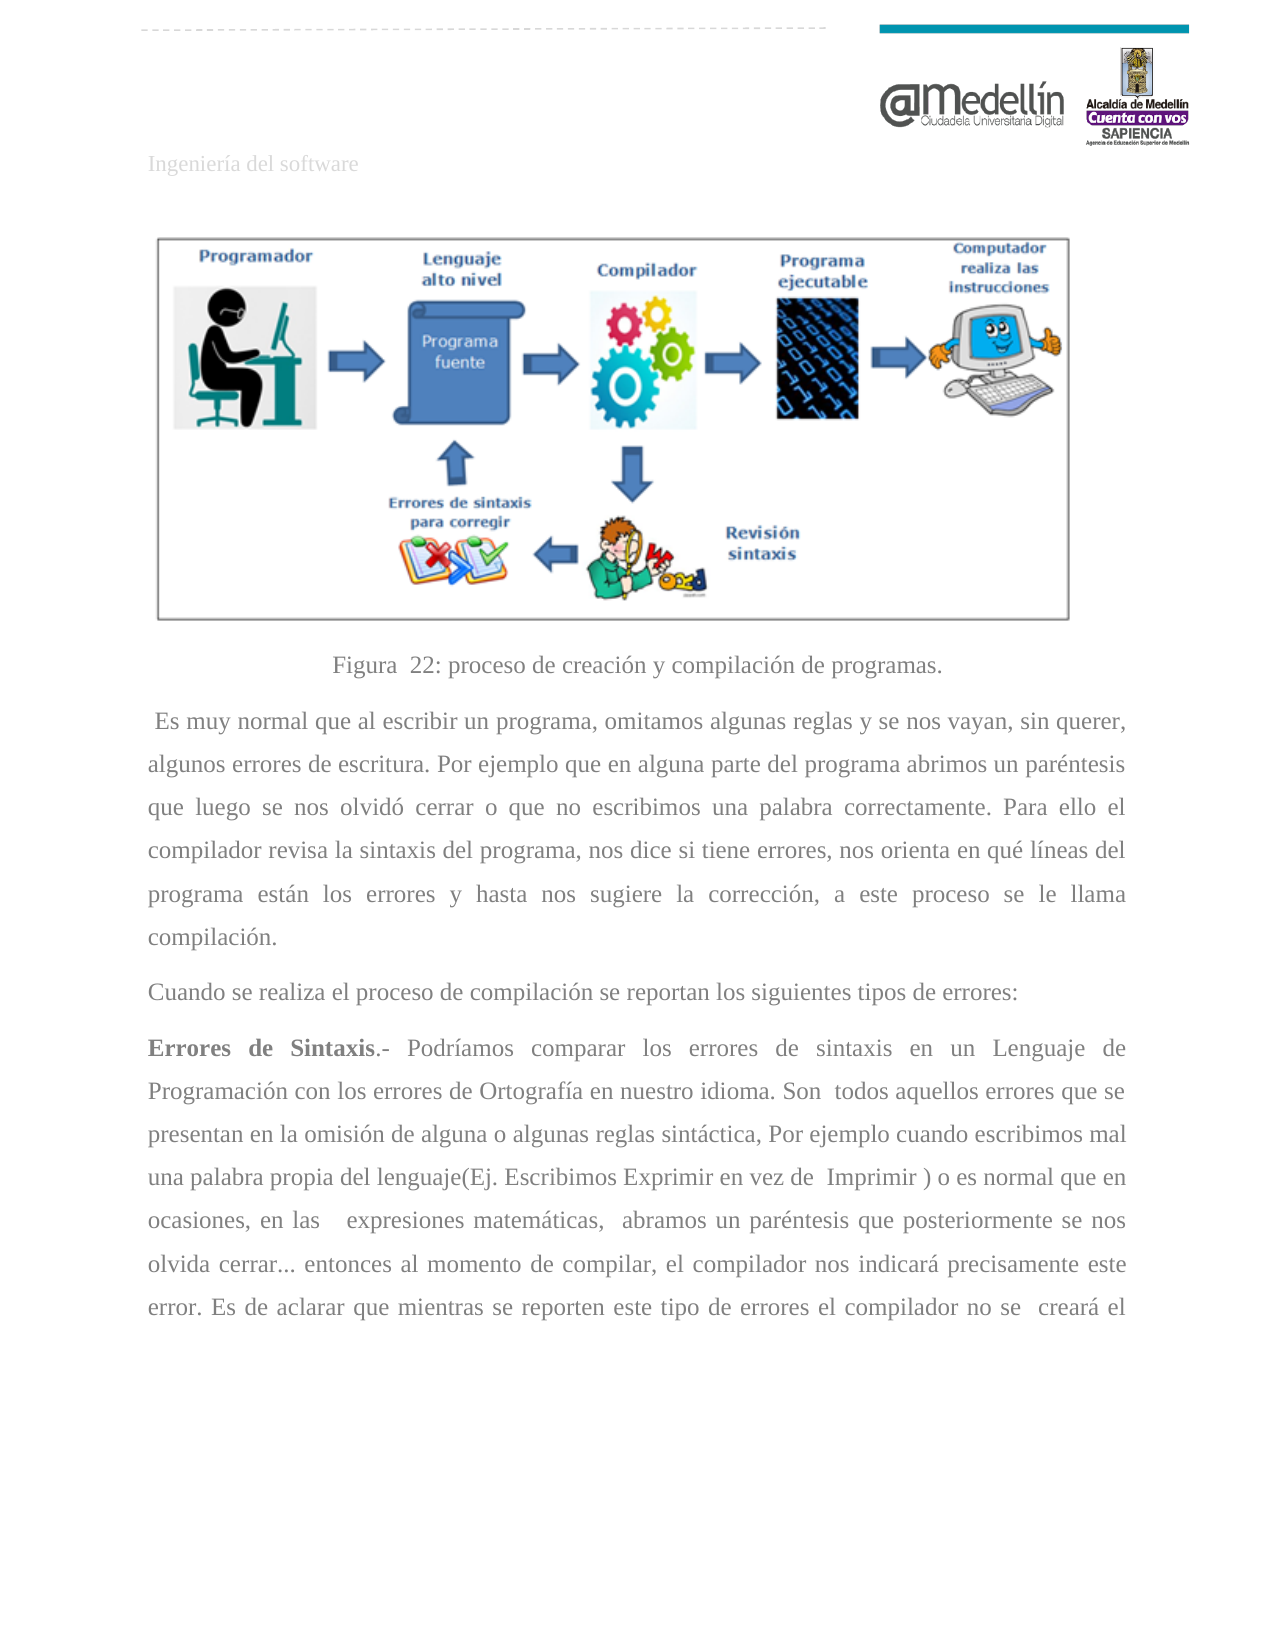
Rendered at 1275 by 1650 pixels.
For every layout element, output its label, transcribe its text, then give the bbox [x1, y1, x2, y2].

subtitle Figura 22: proceso de creación y compilación de programas. [148, 651, 1127, 679]
subtitle Cuando se realiza el proceso de compilación se reportan los siguientes tipos de errores: [148, 977, 1127, 1006]
picture [0, 0, 1275, 149]
picture [153, 236, 1073, 624]
subtitle Es muy normal que al escribir un programa, omitamos algunas reglas y se nos vayan, sin querer, algunos errores de escritura. Por ejemplo que en alguna parte del programa abrimos un paréntesis que luego se nos olvidó cerrar o que no escribimos una palabra correctamente. Para ello el compilador revisa la sintaxis del programa, nos dice si tiene errores, nos orienta en qué líneas del programa están los errores y hasta nos sugiere la corrección, a este proceso se le llama compilación. [148, 706, 1127, 951]
